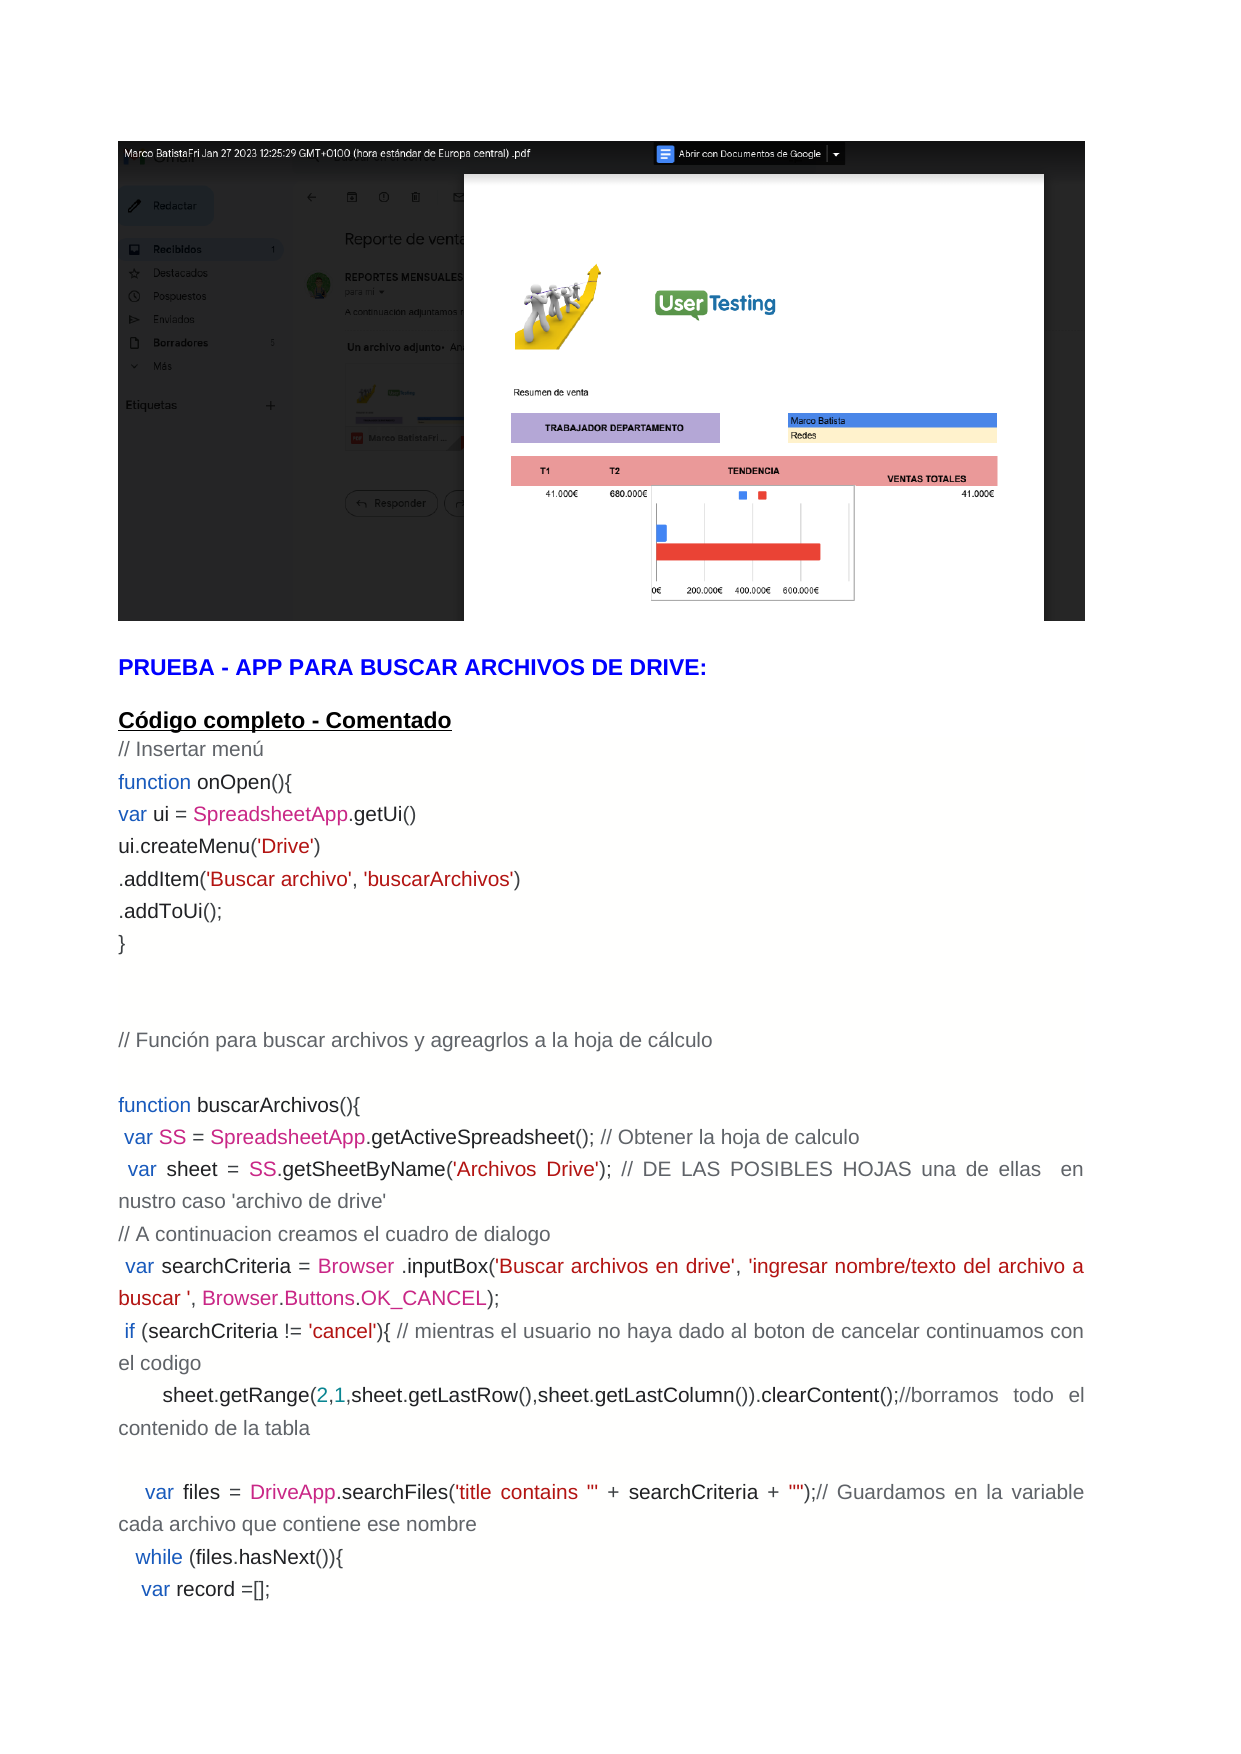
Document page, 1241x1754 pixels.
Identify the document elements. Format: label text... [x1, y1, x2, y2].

text var sheet = SS.getSheetByName('Archivos Drive'); // DE LAS POSIBLES HOJAS una de ellas en nustro caso 'archivo de drive' [118, 1157, 1085, 1213]
text var SS = SpreadsheetApp.getActiveSpreadsheet(); // Obtener la hoja de calculo [118, 1125, 1085, 1149]
text while (files.hasNext()){ [118, 1544, 1085, 1568]
text var files = DriveApp.searchFiles('title contains "' + searchCriteria + '"');// Guardamos en la variable cada archivo que contiene ese nombre [118, 1480, 1085, 1536]
text Código completo - Comentado [118, 707, 1085, 733]
text var record =[]; [118, 1577, 1085, 1601]
text var ui = SpreadsheetApp.getUi() [118, 802, 1085, 826]
text function buscarArchivos(){ [118, 1092, 1085, 1116]
text function onOpen(){ [118, 769, 1085, 793]
picture [118, 141, 1085, 621]
text var searchCriteria = Browser .inputBox('Buscar archivos en drive', 'ingresar nombre/texto del archivo a buscar ', Browser.Buttons.OK_CANCEL); [118, 1254, 1085, 1310]
text // A continuacion creamos el cuadro de dialogo [118, 1222, 1085, 1246]
text // Función para buscar archivos y agreagrlos a la hoja de cálculo [118, 1028, 1085, 1052]
text .addToUi(); [118, 899, 1085, 923]
text } [118, 931, 1085, 955]
text PRUEBA - APP PARA BUSCAR ARCHIVOS DE DRIVE: [118, 654, 1085, 681]
text if (searchCriteria != 'cancel'){ // mientras el usuario no haya dado al boton de cancelar continuamos con el codigo [118, 1318, 1085, 1375]
text sheet.getRange(2,1,sheet.getLastRow(),sheet.getLastColumn()).clearContent();//borramos todo el contenido de la tabla [118, 1383, 1085, 1439]
text ui.createMenu('Drive') [118, 834, 1085, 858]
text // Insertar menú [118, 737, 1085, 761]
text .addItem('Buscar archivo', 'buscarArchivos') [118, 866, 1085, 890]
